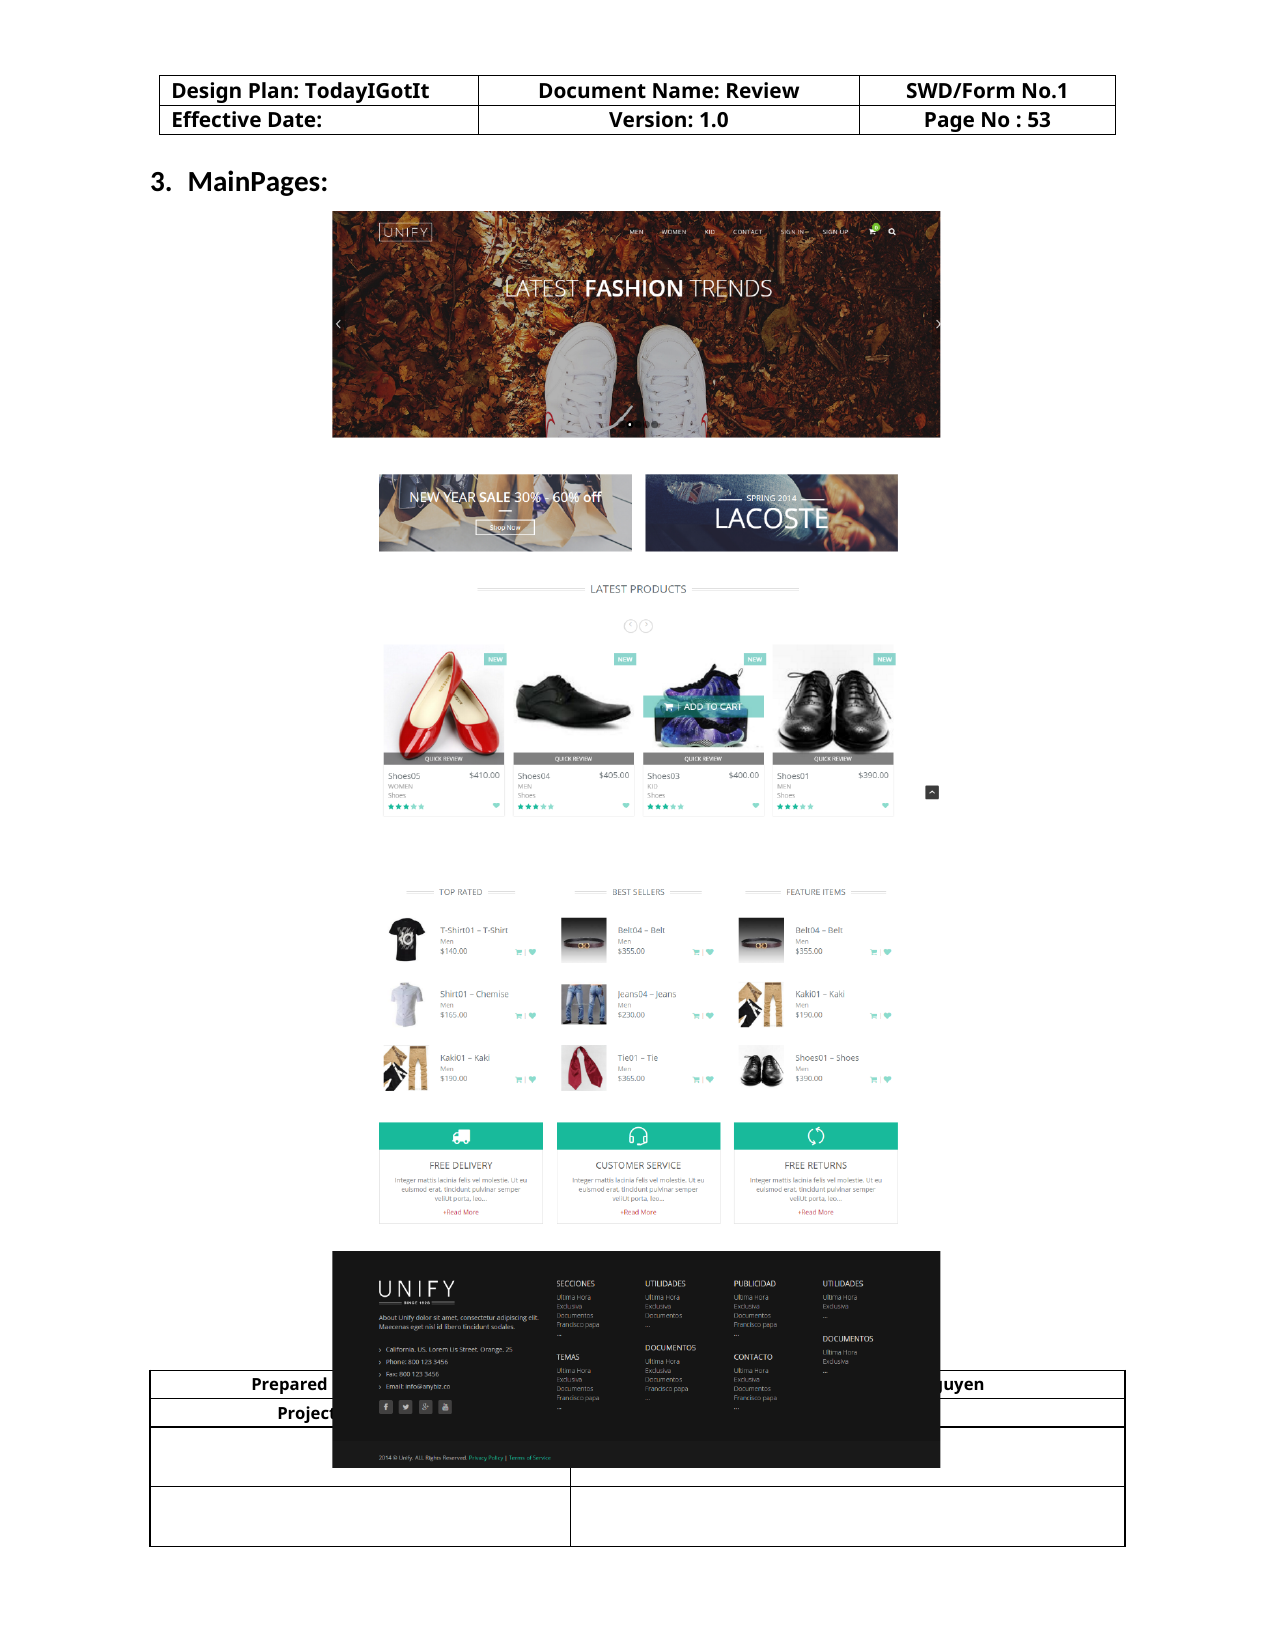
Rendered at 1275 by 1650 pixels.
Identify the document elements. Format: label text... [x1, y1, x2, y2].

picture [331, 211, 940, 1463]
list MainPages: [150, 163, 1125, 199]
